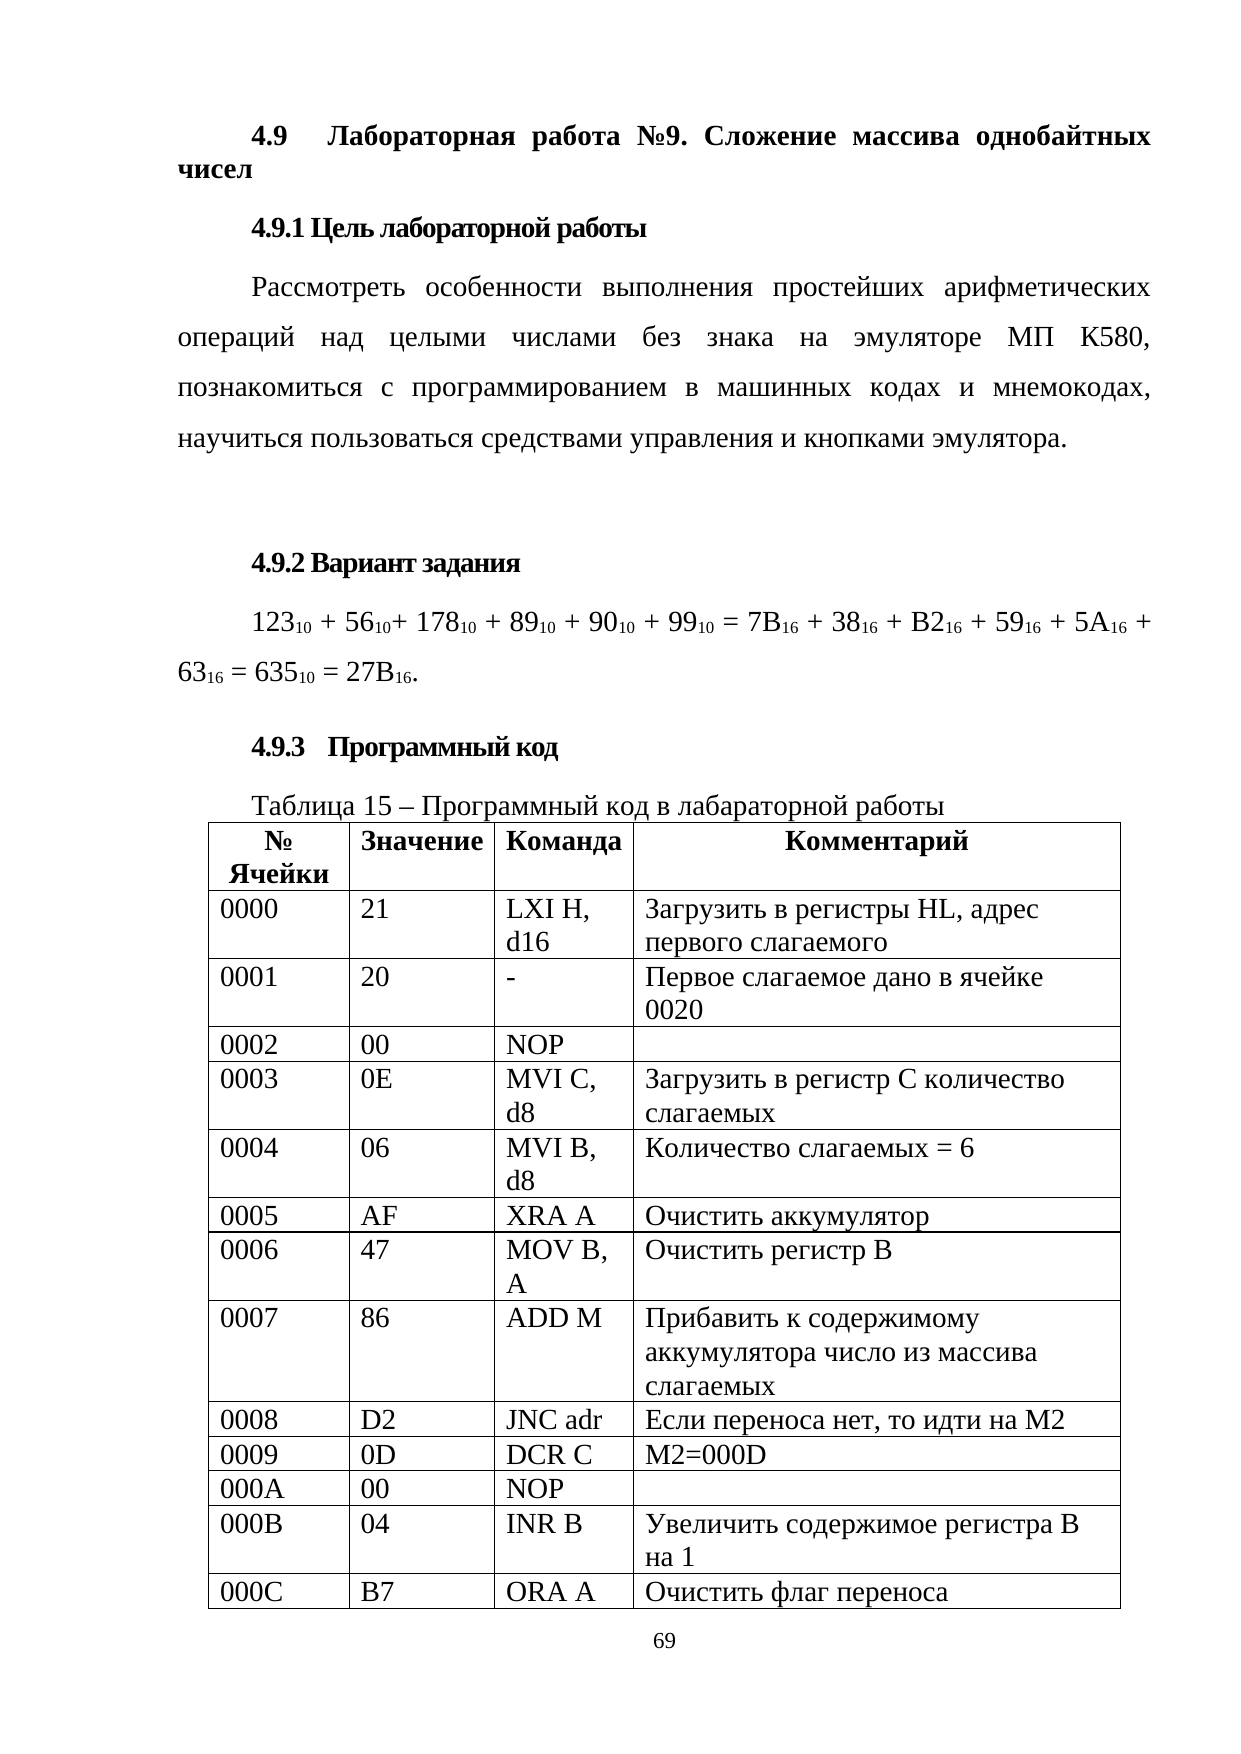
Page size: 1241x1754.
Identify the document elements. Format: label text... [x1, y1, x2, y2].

table_cell 0E [350, 1062, 494, 1129]
table_cell NOP [495, 1471, 633, 1505]
text Рассмотреть особенности выполнения простейших арифметических операций над целыми числами без знака на эмуляторе МП К580, познакомиться с программированием в машинных кодах и мнемокодах, научиться пользоваться средствами управления и кнопками эмулятора. [177, 269, 1152, 453]
title 4.9.2 Вариант задания [177, 545, 1152, 579]
table_cell 0005 [209, 1198, 349, 1231]
table_cell NOP [495, 1027, 633, 1061]
table_cell DCR C [495, 1437, 633, 1470]
table_cell MVI C, d8 [495, 1062, 633, 1129]
table_cell 0000 [209, 891, 349, 958]
table_header Команда [495, 823, 633, 890]
table_cell 0D [350, 1437, 494, 1470]
subtitle Лабораторная работа №9. Сложение массива однобайтных чисел [177, 118, 1152, 185]
table_cell Загрузить в регистр С количество слагаемых [634, 1062, 1120, 1129]
table_header Комментарий [634, 823, 1120, 890]
table_cell B7 [350, 1574, 494, 1608]
table_cell 00 [350, 1027, 494, 1061]
table_cell - [495, 959, 633, 1026]
table_cell LXI H, d16 [495, 891, 633, 958]
text Таблица 15 – Программный код в лабараторной работы [177, 788, 1152, 822]
table_cell 000C [209, 1574, 349, 1608]
table_cell 06 [350, 1130, 494, 1197]
table_cell 47 [350, 1233, 494, 1299]
table_cell Прибавить к содержимому аккумулятора число из массива слагаемых [634, 1301, 1120, 1401]
table_cell Загрузить в регистры HL, адрес первого слагаемого [634, 891, 1120, 958]
table_cell 0003 [209, 1062, 349, 1129]
table_cell 0008 [209, 1402, 349, 1436]
table_cell D2 [350, 1402, 494, 1436]
table_cell JNC adr [495, 1402, 633, 1436]
table_cell Количество слагаемых = 6 [634, 1130, 1120, 1197]
table_cell 0001 [209, 959, 349, 1026]
table_cell M2=000D [634, 1437, 1120, 1470]
table_cell MOV B, A [495, 1233, 633, 1299]
table_cell 0002 [209, 1027, 349, 1061]
table_header № Ячейки [209, 823, 349, 890]
table_cell 0004 [209, 1130, 349, 1197]
table_cell 04 [350, 1506, 494, 1573]
table_cell 86 [350, 1301, 494, 1401]
table_cell Очистить флаг переноса [634, 1574, 1120, 1608]
table_cell 000B [209, 1506, 349, 1573]
table_cell 0009 [209, 1437, 349, 1470]
table_cell Первое слагаемое дано в ячейке 0020 [634, 959, 1120, 1026]
text 12310 + 5610+ 17810 + 8910 + 9010 + 9910 = 7B16 + 3816 + B216 + 5916 + 5A16 + 6316 = 63510 = 27B16. [177, 604, 1152, 688]
table_cell Очистить аккумулятор [634, 1198, 1120, 1231]
table_header Значение [350, 823, 494, 890]
table_cell 000A [209, 1471, 349, 1505]
table_cell [634, 1027, 1120, 1061]
table_cell 20 [350, 959, 494, 1026]
table_cell 00 [350, 1471, 494, 1505]
table_cell AF [350, 1198, 494, 1231]
title 4.9.1 Цель лабораторной работы [177, 210, 1152, 244]
table_cell Если переноса нет, то идти на М2 [634, 1402, 1120, 1436]
table_cell MVI B, d8 [495, 1130, 633, 1197]
table_cell [634, 1471, 1120, 1505]
table_cell ORA A [495, 1574, 633, 1608]
table_cell 21 [350, 891, 494, 958]
table_cell Очистить регистр В [634, 1233, 1120, 1299]
table_cell INR B [495, 1506, 633, 1573]
table_cell 0007 [209, 1301, 349, 1401]
table_cell ADD M [495, 1301, 633, 1401]
table_cell 0006 [209, 1233, 349, 1299]
title 4.9.3 Программный код [177, 729, 1152, 763]
table_cell Увеличить содержимое регистра В на 1 [634, 1506, 1120, 1573]
table_cell XRA A [495, 1198, 633, 1231]
